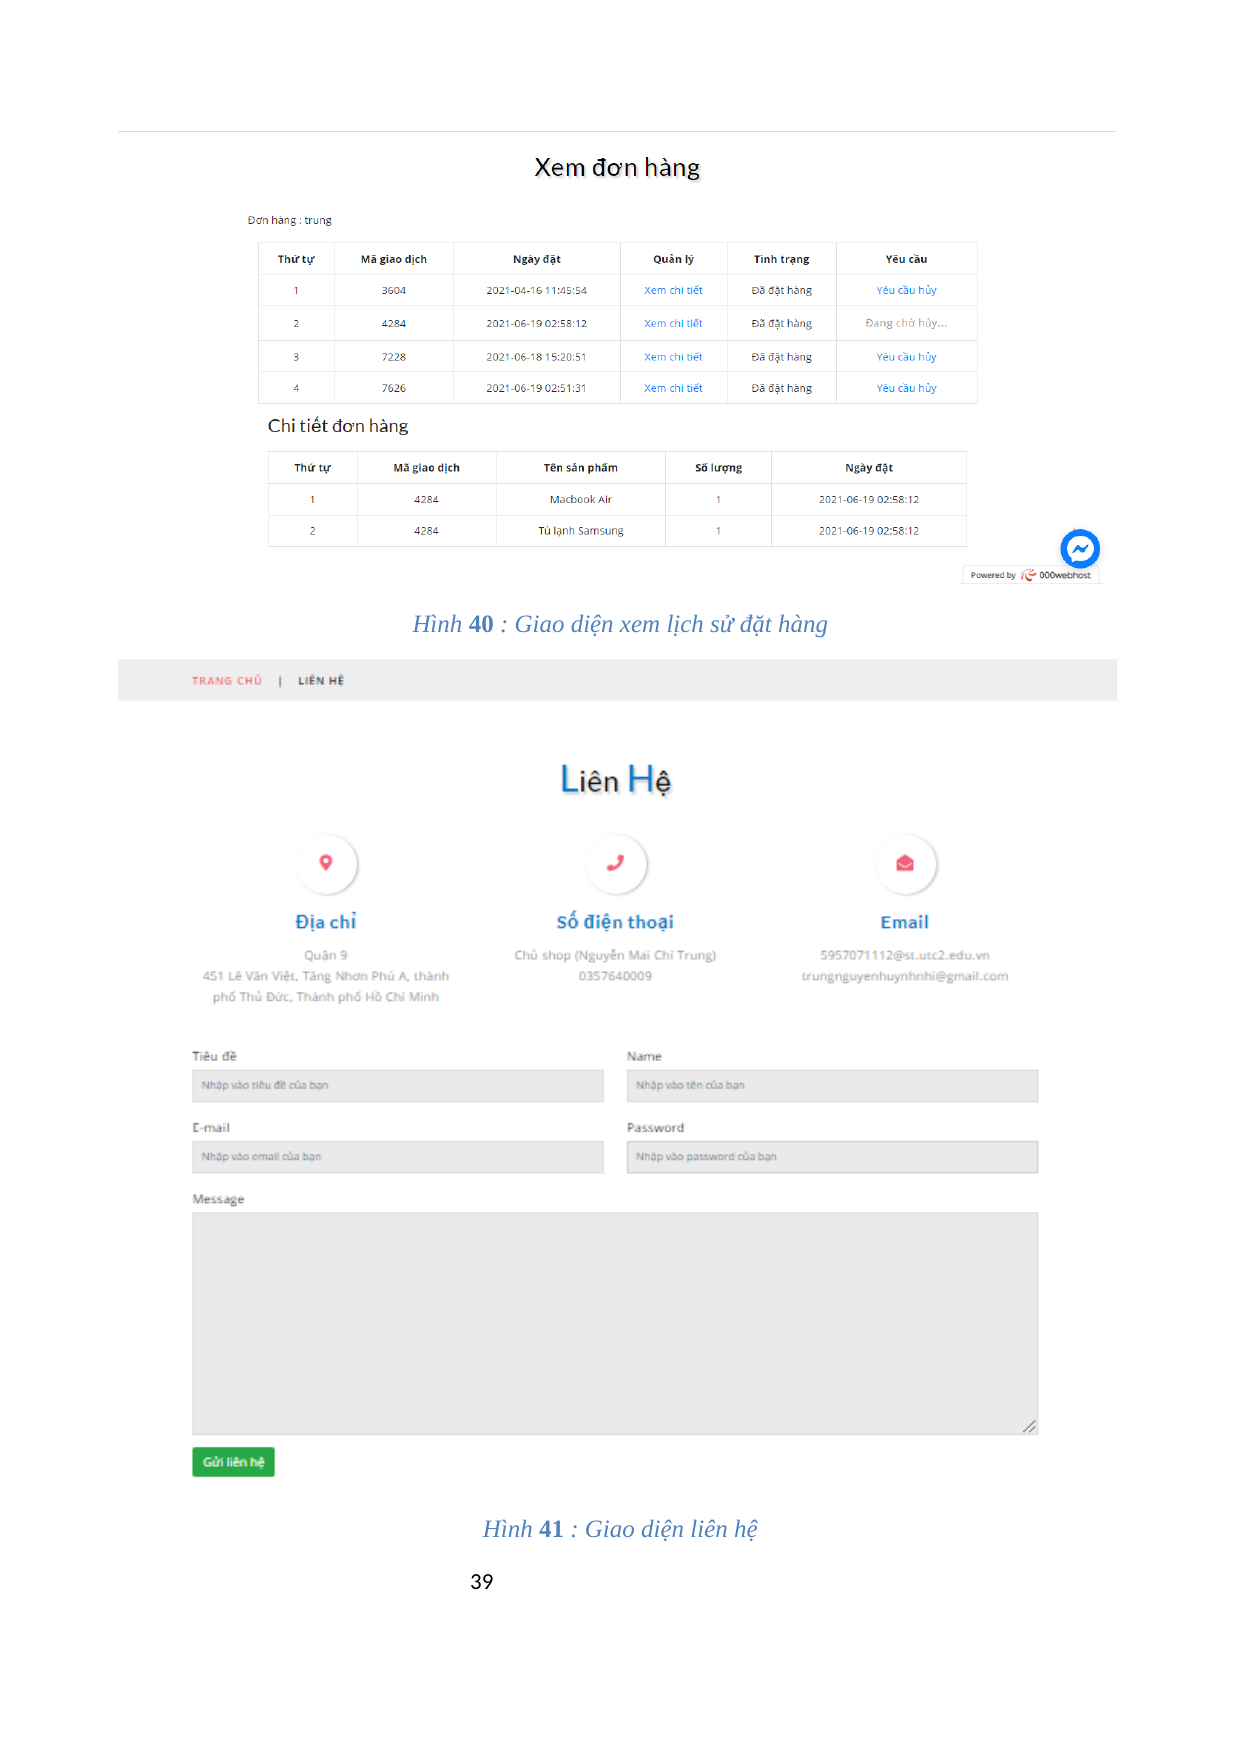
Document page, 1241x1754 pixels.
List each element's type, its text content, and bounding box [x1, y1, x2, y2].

text Hình 40 : Giao diện xem lịch sử đặt hàng [118, 609, 1122, 638]
picture [118, 658, 1118, 1489]
text Hình 41 : Giao diện liên hệ [118, 1514, 1122, 1543]
picture [118, 131, 1117, 584]
